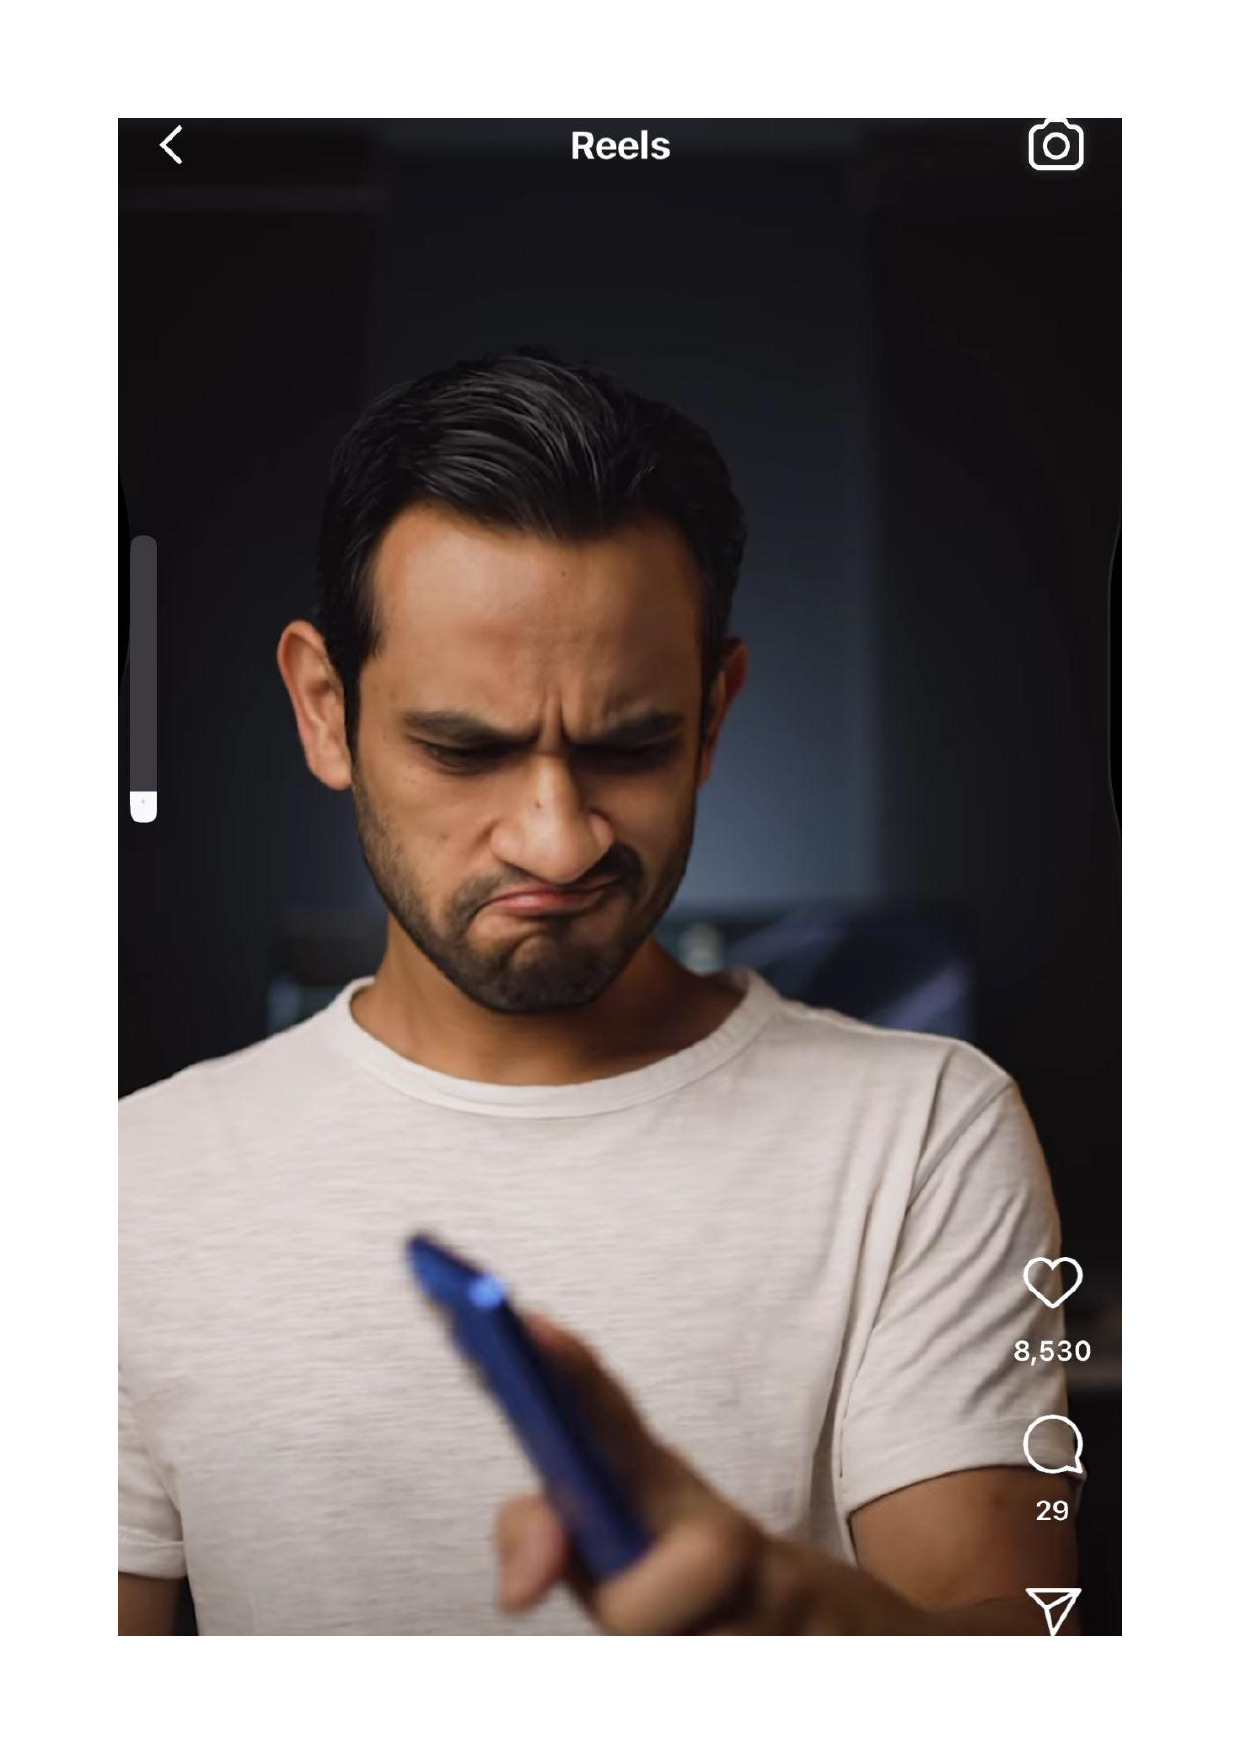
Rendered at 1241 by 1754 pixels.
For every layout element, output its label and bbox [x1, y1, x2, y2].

picture [118, 118, 1122, 1636]
